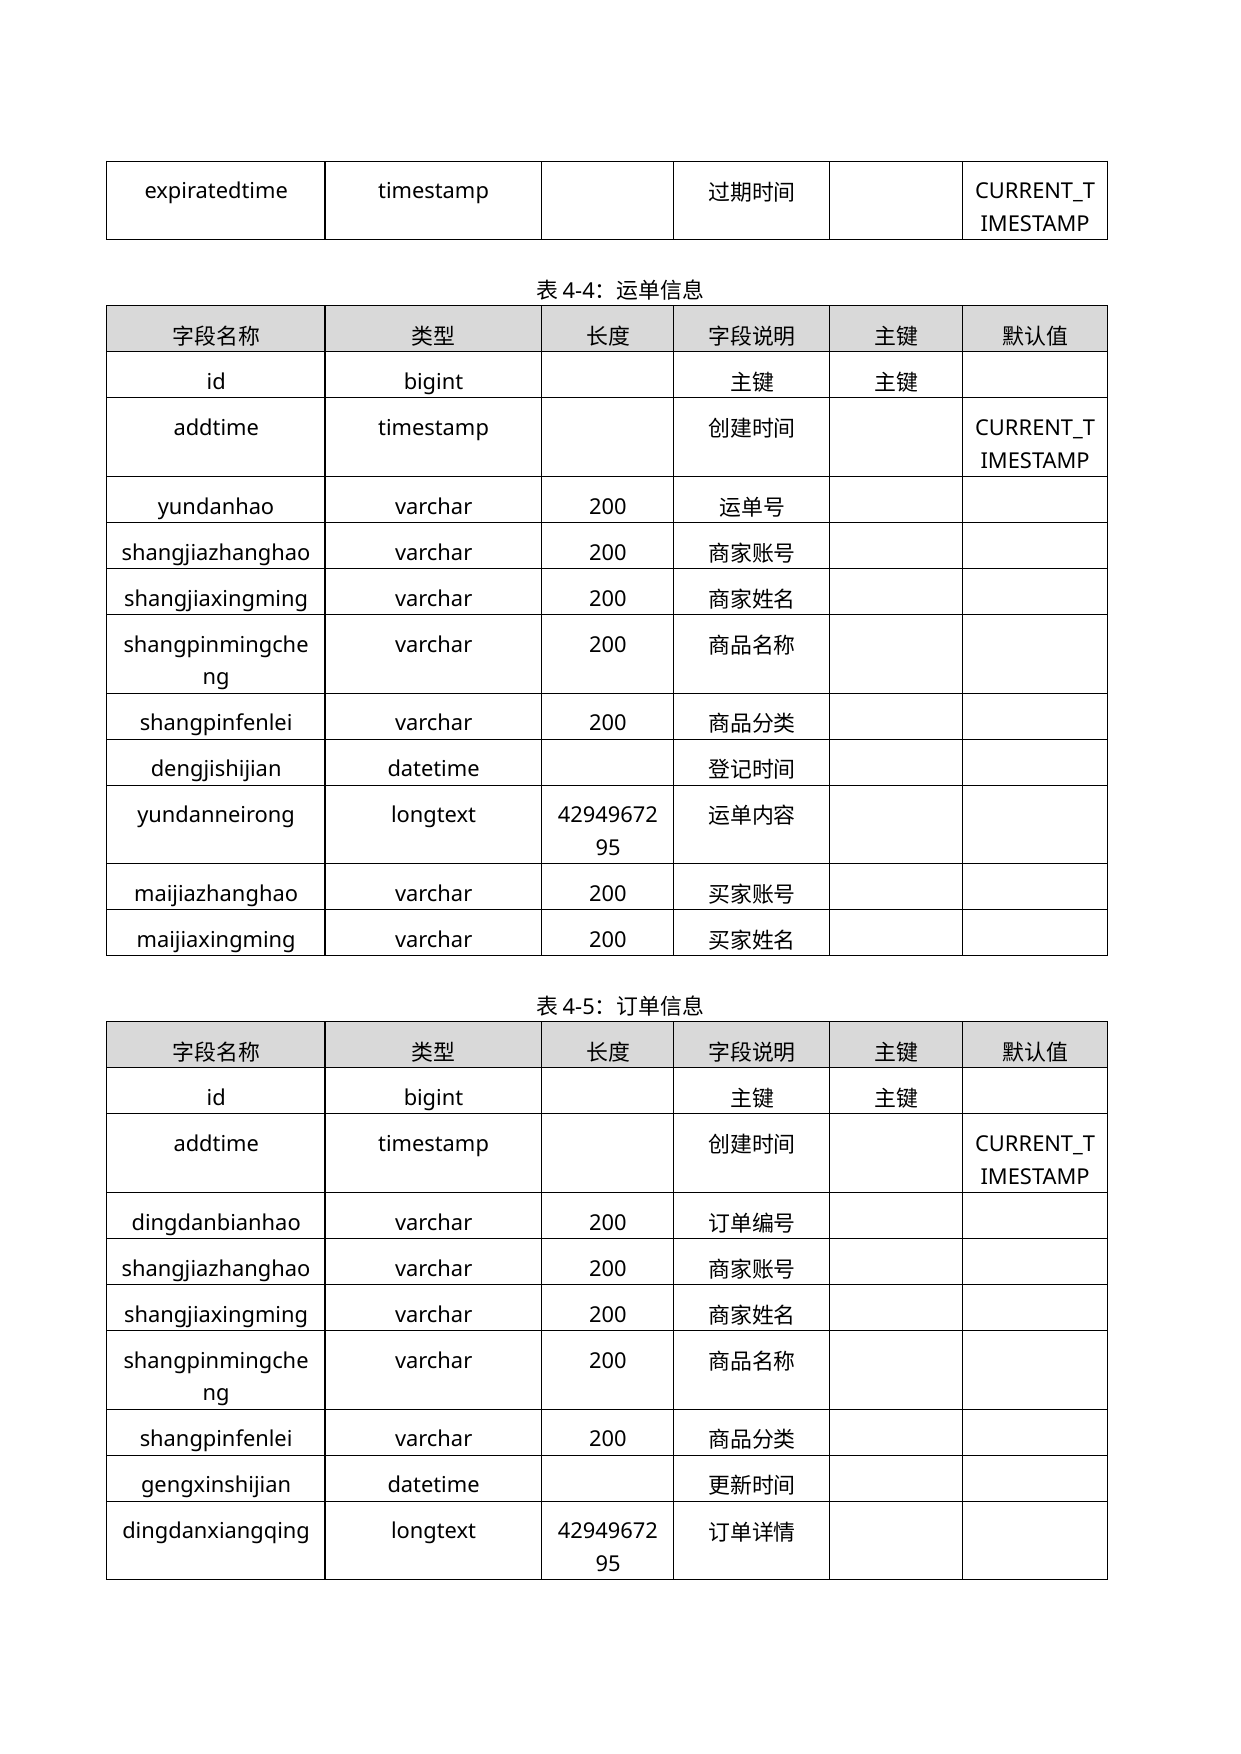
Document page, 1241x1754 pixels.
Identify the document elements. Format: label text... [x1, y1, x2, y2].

table_cell 创建时间 [674, 398, 829, 476]
table_cell varchar [326, 910, 541, 955]
table_cell [830, 740, 962, 784]
table_cell 200 [542, 615, 673, 692]
table_cell dingdanxiangqing [107, 1502, 324, 1579]
table_cell 商家姓名 [674, 1285, 829, 1330]
table_cell [963, 1410, 1107, 1454]
table_cell [830, 1285, 962, 1330]
table_cell shangjiazhanghao [107, 1239, 324, 1284]
table_cell [963, 1193, 1107, 1238]
table_cell [963, 1331, 1107, 1408]
table_header 类型 [326, 1022, 541, 1067]
table_cell [963, 615, 1107, 692]
table_cell [830, 1502, 962, 1579]
table_cell [542, 398, 673, 476]
table_cell varchar [326, 1410, 541, 1454]
table_cell [963, 1285, 1107, 1330]
table_cell [963, 786, 1107, 863]
table_cell [542, 1114, 673, 1192]
table_cell timestamp [326, 1114, 541, 1192]
table_cell [963, 352, 1107, 397]
table_cell [830, 1331, 962, 1408]
table_cell [963, 523, 1107, 568]
table_cell [963, 477, 1107, 522]
table_cell shangjiazhanghao [107, 523, 324, 568]
table_cell [963, 1456, 1107, 1501]
table_cell id [107, 352, 324, 397]
table_cell id [107, 1068, 324, 1113]
table_cell 200 [542, 477, 673, 522]
table_cell varchar [326, 1285, 541, 1330]
table_cell 主键 [830, 1068, 962, 1113]
table_cell dingdanbianhao [107, 1193, 324, 1238]
table_cell timestamp [326, 398, 541, 476]
table_cell gengxinshijian [107, 1456, 324, 1501]
table_header 主键 [830, 1022, 962, 1067]
table_cell varchar [326, 569, 541, 614]
table_cell [830, 398, 962, 476]
table_cell 商品分类 [674, 1410, 829, 1454]
table_cell [830, 864, 962, 909]
table_cell 200 [542, 569, 673, 614]
table_cell bigint [326, 352, 541, 397]
table_cell 买家姓名 [674, 910, 829, 955]
table_header 主键 [830, 306, 962, 351]
table_cell shangpinmingcheng [107, 1331, 324, 1408]
table_cell CURRENT_TIMESTAMP [963, 162, 1107, 239]
table_cell shangpinmingcheng [107, 615, 324, 692]
table_cell 商家账号 [674, 523, 829, 568]
table_cell [830, 615, 962, 692]
table_cell 200 [542, 910, 673, 955]
table_cell longtext [326, 786, 541, 863]
table_cell 商品名称 [674, 615, 829, 692]
table_cell [830, 1239, 962, 1284]
table_cell [963, 864, 1107, 909]
table_cell [542, 740, 673, 784]
table_cell yundanhao [107, 477, 324, 522]
table_header 类型 [326, 306, 541, 351]
text 表4-5：订单信息 [118, 989, 1122, 1021]
table_cell 订单编号 [674, 1193, 829, 1238]
table_cell 4294967295 [542, 1502, 673, 1579]
table_header 字段名称 [107, 1022, 324, 1067]
table_cell bigint [326, 1068, 541, 1113]
table_cell maijiazhanghao [107, 864, 324, 909]
table_header 长度 [542, 1022, 673, 1067]
table_cell maijiaxingming [107, 910, 324, 955]
table_header 字段名称 [107, 306, 324, 351]
table_cell 登记时间 [674, 740, 829, 784]
table_header 默认值 [963, 1022, 1107, 1067]
table_cell 商家账号 [674, 1239, 829, 1284]
table_cell yundanneirong [107, 786, 324, 863]
table_header 字段说明 [674, 306, 829, 351]
table_cell [963, 1068, 1107, 1113]
table_cell 订单详情 [674, 1502, 829, 1579]
table_cell shangpinfenlei [107, 1410, 324, 1454]
table_cell varchar [326, 523, 541, 568]
table_cell 主键 [830, 352, 962, 397]
table_cell addtime [107, 1114, 324, 1192]
table_cell varchar [326, 1193, 541, 1238]
table_cell [830, 162, 962, 239]
table_cell [542, 1456, 673, 1501]
table_cell [830, 694, 962, 738]
table_cell [830, 477, 962, 522]
table_cell [963, 1239, 1107, 1284]
table_cell [830, 1193, 962, 1238]
table_cell shangjiaxingming [107, 569, 324, 614]
table_cell shangjiaxingming [107, 1285, 324, 1330]
table_cell 200 [542, 523, 673, 568]
table_cell [830, 910, 962, 955]
table_cell 运单号 [674, 477, 829, 522]
table_cell 200 [542, 1285, 673, 1330]
table_cell 商品名称 [674, 1331, 829, 1408]
table_cell dengjishijian [107, 740, 324, 784]
table_cell 4294967295 [542, 786, 673, 863]
table_cell CURRENT_TIMESTAMP [963, 1114, 1107, 1192]
table_cell 更新时间 [674, 1456, 829, 1501]
table_cell [830, 1410, 962, 1454]
table_cell [963, 569, 1107, 614]
table_header 字段说明 [674, 1022, 829, 1067]
table_cell 创建时间 [674, 1114, 829, 1192]
table_cell [542, 352, 673, 397]
table_cell 200 [542, 1239, 673, 1284]
table_cell varchar [326, 1239, 541, 1284]
table_cell [542, 1068, 673, 1113]
table_cell 200 [542, 1410, 673, 1454]
table_cell varchar [326, 694, 541, 738]
table_header 默认值 [963, 306, 1107, 351]
table_cell 200 [542, 1193, 673, 1238]
table_cell varchar [326, 477, 541, 522]
table_cell varchar [326, 1331, 541, 1408]
table_cell longtext [326, 1502, 541, 1579]
table_cell addtime [107, 398, 324, 476]
table_cell [830, 1456, 962, 1501]
table_cell 主键 [674, 352, 829, 397]
table_cell [963, 740, 1107, 784]
table_cell datetime [326, 740, 541, 784]
text 表4-4：运单信息 [118, 273, 1122, 305]
table_cell [830, 523, 962, 568]
table_cell 200 [542, 864, 673, 909]
table_cell [830, 1114, 962, 1192]
table_cell 运单内容 [674, 786, 829, 863]
table_cell [830, 786, 962, 863]
table_cell shangpinfenlei [107, 694, 324, 738]
table_cell [542, 162, 673, 239]
table_cell timestamp [326, 162, 541, 239]
table_cell varchar [326, 615, 541, 692]
table_cell [963, 694, 1107, 738]
table_cell expiratedtime [107, 162, 324, 239]
table_cell 200 [542, 694, 673, 738]
table_cell 商家姓名 [674, 569, 829, 614]
table_cell 商品分类 [674, 694, 829, 738]
table_cell 买家账号 [674, 864, 829, 909]
table_cell 过期时间 [674, 162, 829, 239]
table_cell [963, 1502, 1107, 1579]
table_cell [963, 910, 1107, 955]
table_cell CURRENT_TIMESTAMP [963, 398, 1107, 476]
table_header 长度 [542, 306, 673, 351]
table_cell datetime [326, 1456, 541, 1501]
table_cell [830, 569, 962, 614]
table_cell varchar [326, 864, 541, 909]
table_cell 200 [542, 1331, 673, 1408]
table_cell 主键 [674, 1068, 829, 1113]
